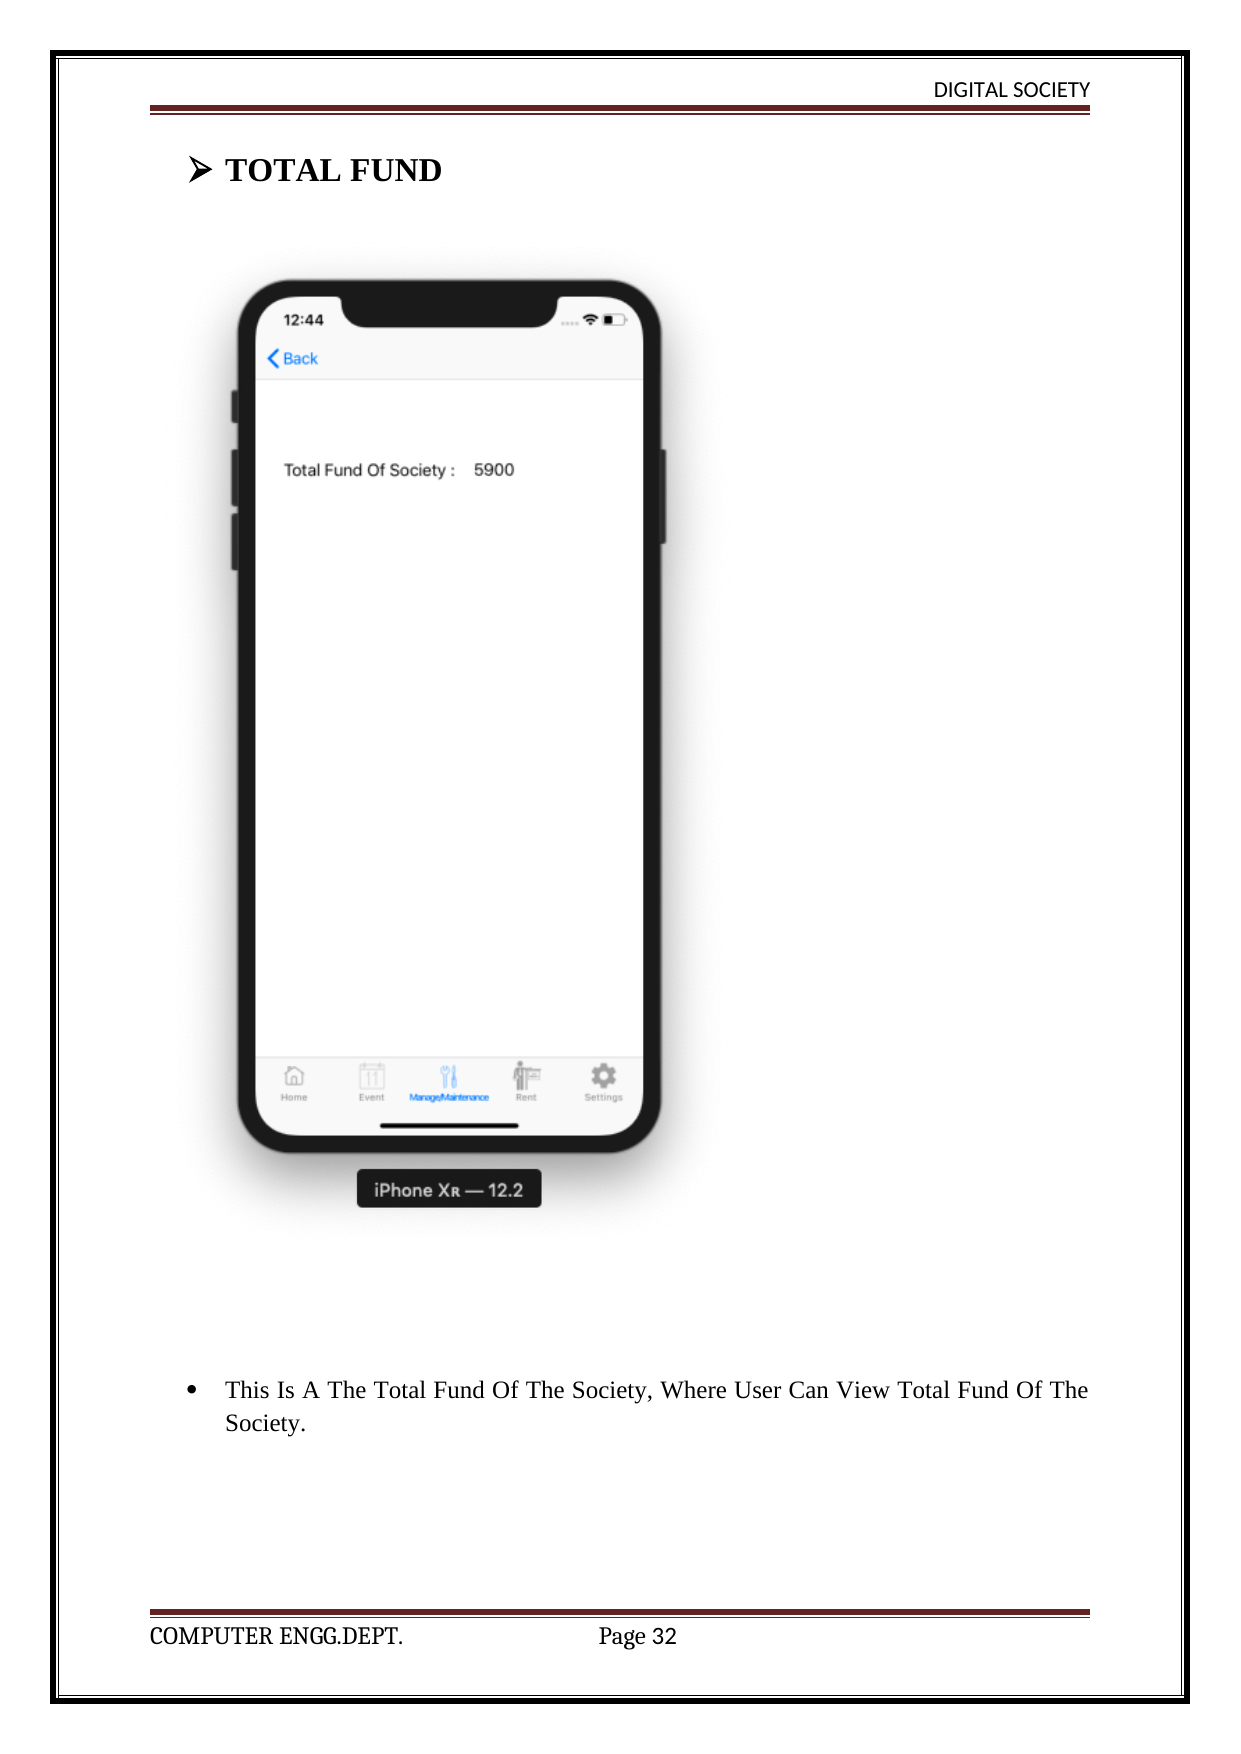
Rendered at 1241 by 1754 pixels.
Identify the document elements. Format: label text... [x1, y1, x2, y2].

list This Is A The Total Fund Of The Society, Where User Can View Total Fund Of The Society. [187, 1375, 1090, 1437]
picture [150, 226, 748, 1258]
list TOTAL FUND [187, 150, 1090, 188]
